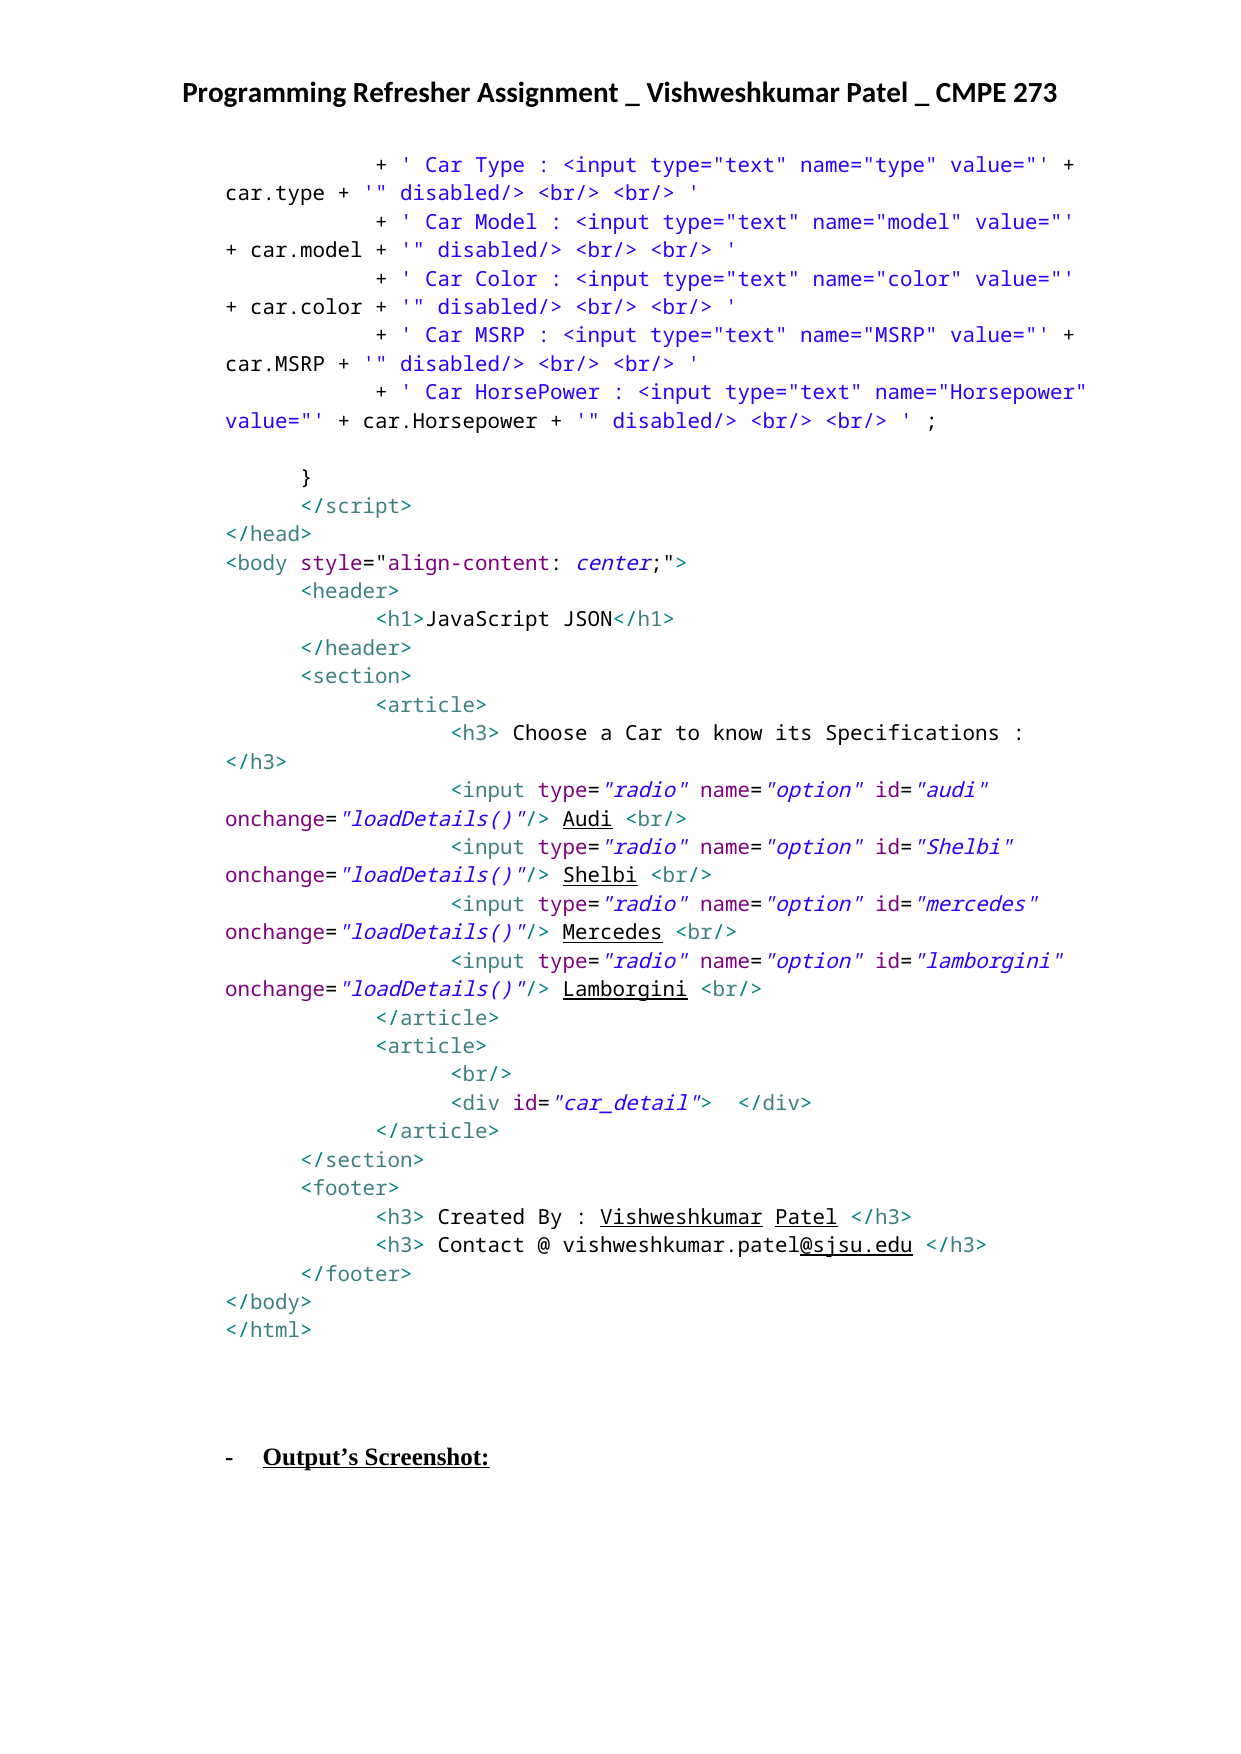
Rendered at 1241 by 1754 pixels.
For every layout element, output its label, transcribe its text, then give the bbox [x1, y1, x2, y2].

text </script> [225, 491, 1090, 519]
text <h3> Created By : Vishweshkumar Patel </h3> [225, 1202, 1090, 1230]
text <h1>JavaScript JSON</h1> [225, 604, 1090, 633]
text </footer> [225, 1259, 1090, 1287]
text } [225, 462, 1090, 491]
text </head> [225, 519, 1090, 548]
text <body style="align-content: center;"> [225, 548, 1090, 576]
text </body> [225, 1287, 1090, 1316]
text </section> [225, 1145, 1090, 1173]
text <input type="radio" name="option" id="audi" onchange="loadDetails()"/> Audi <br/> [225, 775, 1090, 832]
text <input type="radio" name="option" id="Shelbi" onchange="loadDetails()"/> Shelbi <br/> [225, 832, 1090, 889]
text </article> [225, 1116, 1090, 1145]
text <input type="radio" name="option" id="mercedes" onchange="loadDetails()"/> Mercedes <br/> [225, 889, 1090, 946]
text <article> [225, 1031, 1090, 1059]
text + ' Car Type : <input type="text" name="type" value="' + car.type + '" disabled/> <br/> <br/> ' [225, 150, 1090, 207]
text </article> [225, 1003, 1090, 1031]
text <input type="radio" name="option" id="lamborgini" onchange="loadDetails()"/> Lamborgini <br/> [225, 946, 1090, 1003]
text <header> [225, 576, 1090, 604]
text <article> [225, 690, 1090, 718]
text + ' Car HorsePower : <input type="text" name="Horsepower" value="' + car.Horsepower + '" disabled/> <br/> <br/> ' ; [225, 377, 1090, 434]
list Output’s Screenshot: [225, 1442, 1090, 1470]
text <h3> Contact @ vishweshkumar.patel@sjsu.edu </h3> [225, 1230, 1090, 1259]
text </header> [225, 633, 1090, 661]
text <section> [225, 661, 1090, 690]
text + ' Car MSRP : <input type="text" name="MSRP" value="' + car.MSRP + '" disabled/> <br/> <br/> ' [225, 321, 1090, 377]
text + ' Car Color : <input type="text" name="color" value="' + car.color + '" disabled/> <br/> <br/> ' [225, 264, 1090, 321]
text <br/> [225, 1059, 1090, 1088]
text <footer> [225, 1173, 1090, 1202]
text + ' Car Model : <input type="text" name="model" value="' + car.model + '" disabled/> <br/> <br/> ' [225, 207, 1090, 264]
text <h3> Choose a Car to know its Specifications : </h3> [225, 718, 1090, 775]
text </html> [225, 1316, 1090, 1344]
text <div id="car_detail"> </div> [225, 1088, 1090, 1116]
